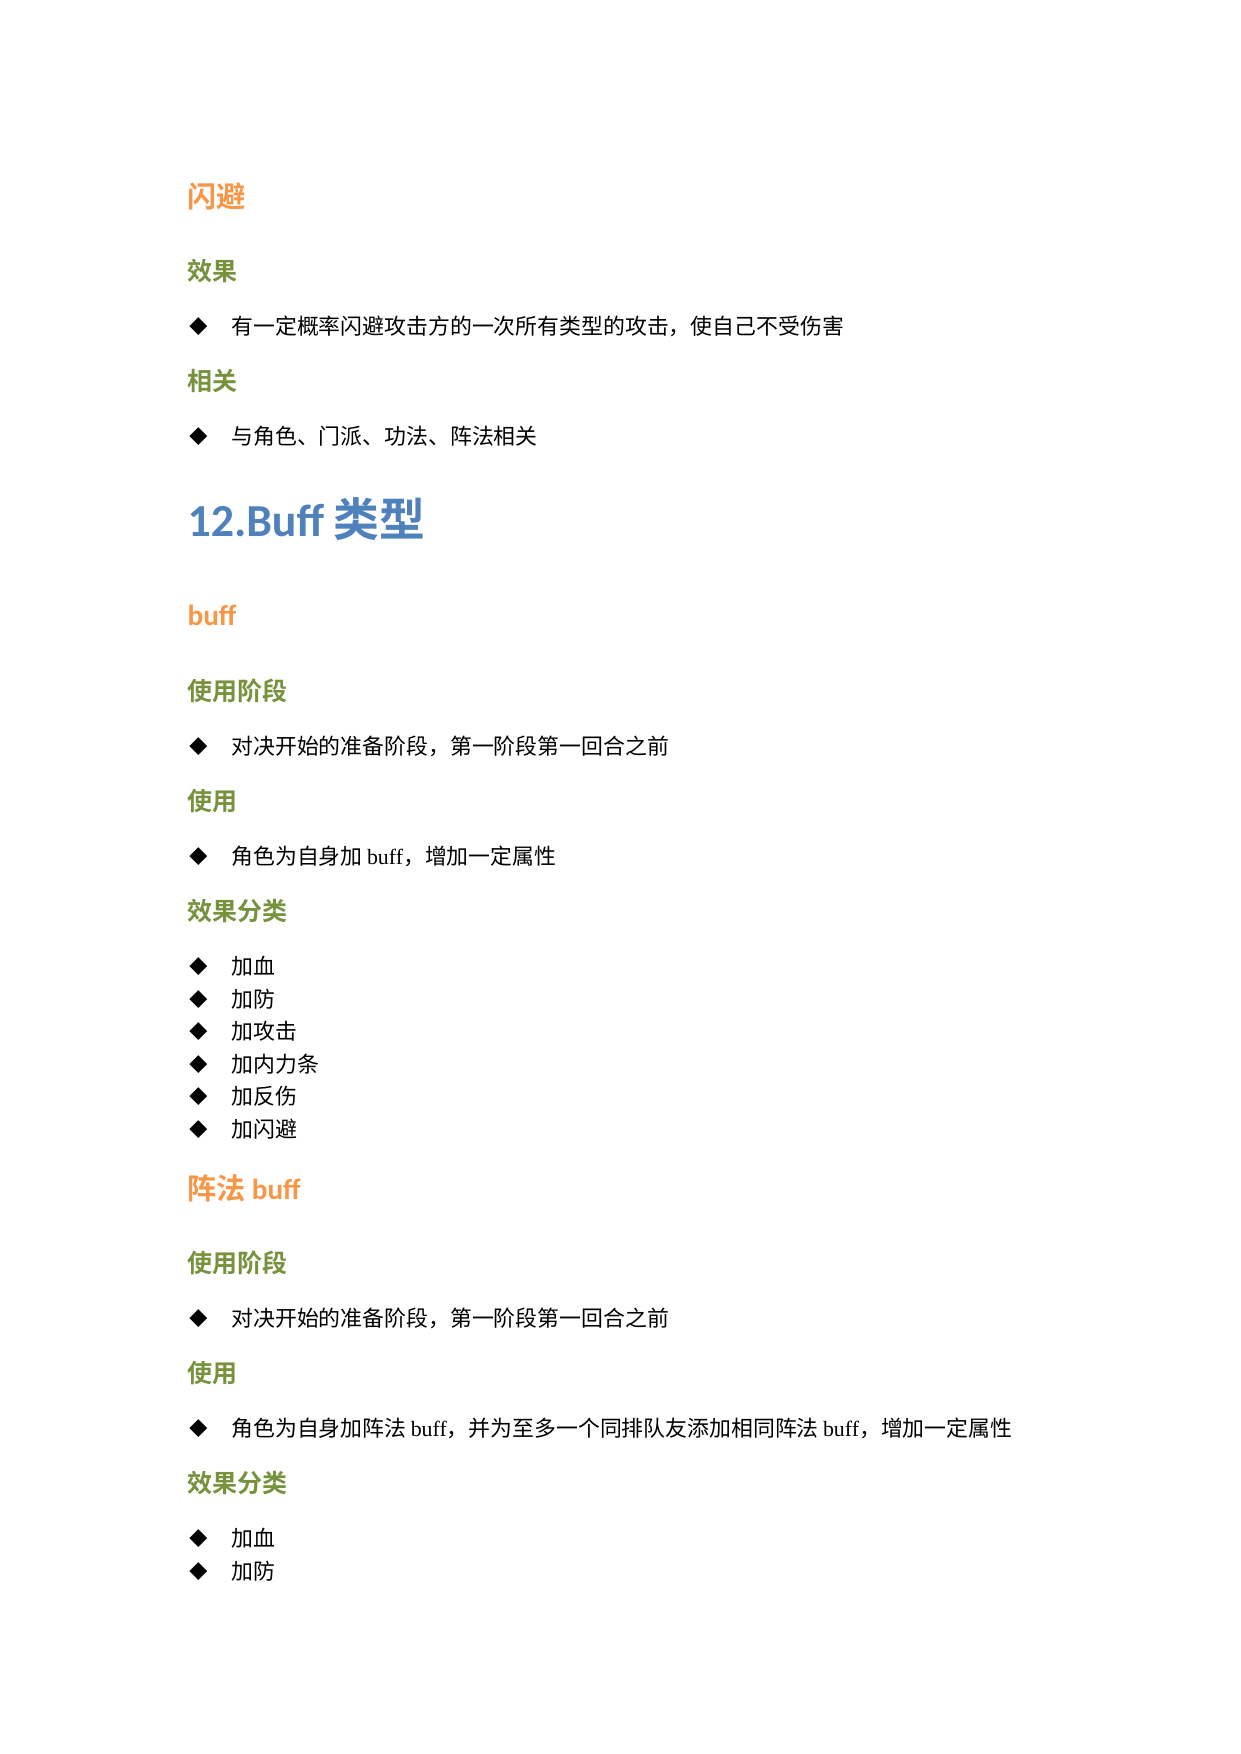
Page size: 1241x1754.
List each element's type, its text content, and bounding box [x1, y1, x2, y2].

list 加攻击 [187, 1014, 1053, 1046]
list 有一定概率闪避攻击方的一次所有类型的攻击，使自己不受伤害 [187, 309, 1053, 341]
subtitle 使用阶段 [187, 1229, 1053, 1294]
subtitle 效果分类 [187, 877, 1053, 942]
list 加反伤 [187, 1079, 1053, 1111]
subtitle 使用 [187, 767, 1053, 832]
list 与角色、门派、功法、阵法相关 [187, 419, 1053, 451]
subtitle 12.Buff类型 [187, 468, 1053, 565]
list 对决开始的准备阶段，第一阶段第一回合之前 [187, 729, 1053, 761]
subtitle 效果分类 [187, 1449, 1053, 1514]
subtitle 闪避 [187, 162, 1053, 227]
subtitle 阵法buff [187, 1154, 1053, 1219]
subtitle 使用 [187, 1339, 1053, 1404]
list 加闪避 [187, 1111, 1053, 1144]
list 角色为自身加阵法buff，并为至多一个同排队友添加相同阵法buff，增加一定属性 [187, 1411, 1053, 1443]
list 加血 [187, 949, 1053, 981]
subtitle 使用阶段 [187, 657, 1053, 722]
list 加血 [187, 1521, 1053, 1553]
list 角色为自身加buff，增加一定属性 [187, 839, 1053, 871]
list 对决开始的准备阶段，第一阶段第一回合之前 [187, 1301, 1053, 1333]
list 加内力条 [187, 1046, 1053, 1079]
list 加防 [187, 1553, 1053, 1586]
subtitle 相关 [187, 347, 1053, 412]
subtitle 效果 [187, 237, 1053, 302]
list 加防 [187, 981, 1053, 1014]
subtitle buff [187, 582, 1053, 647]
